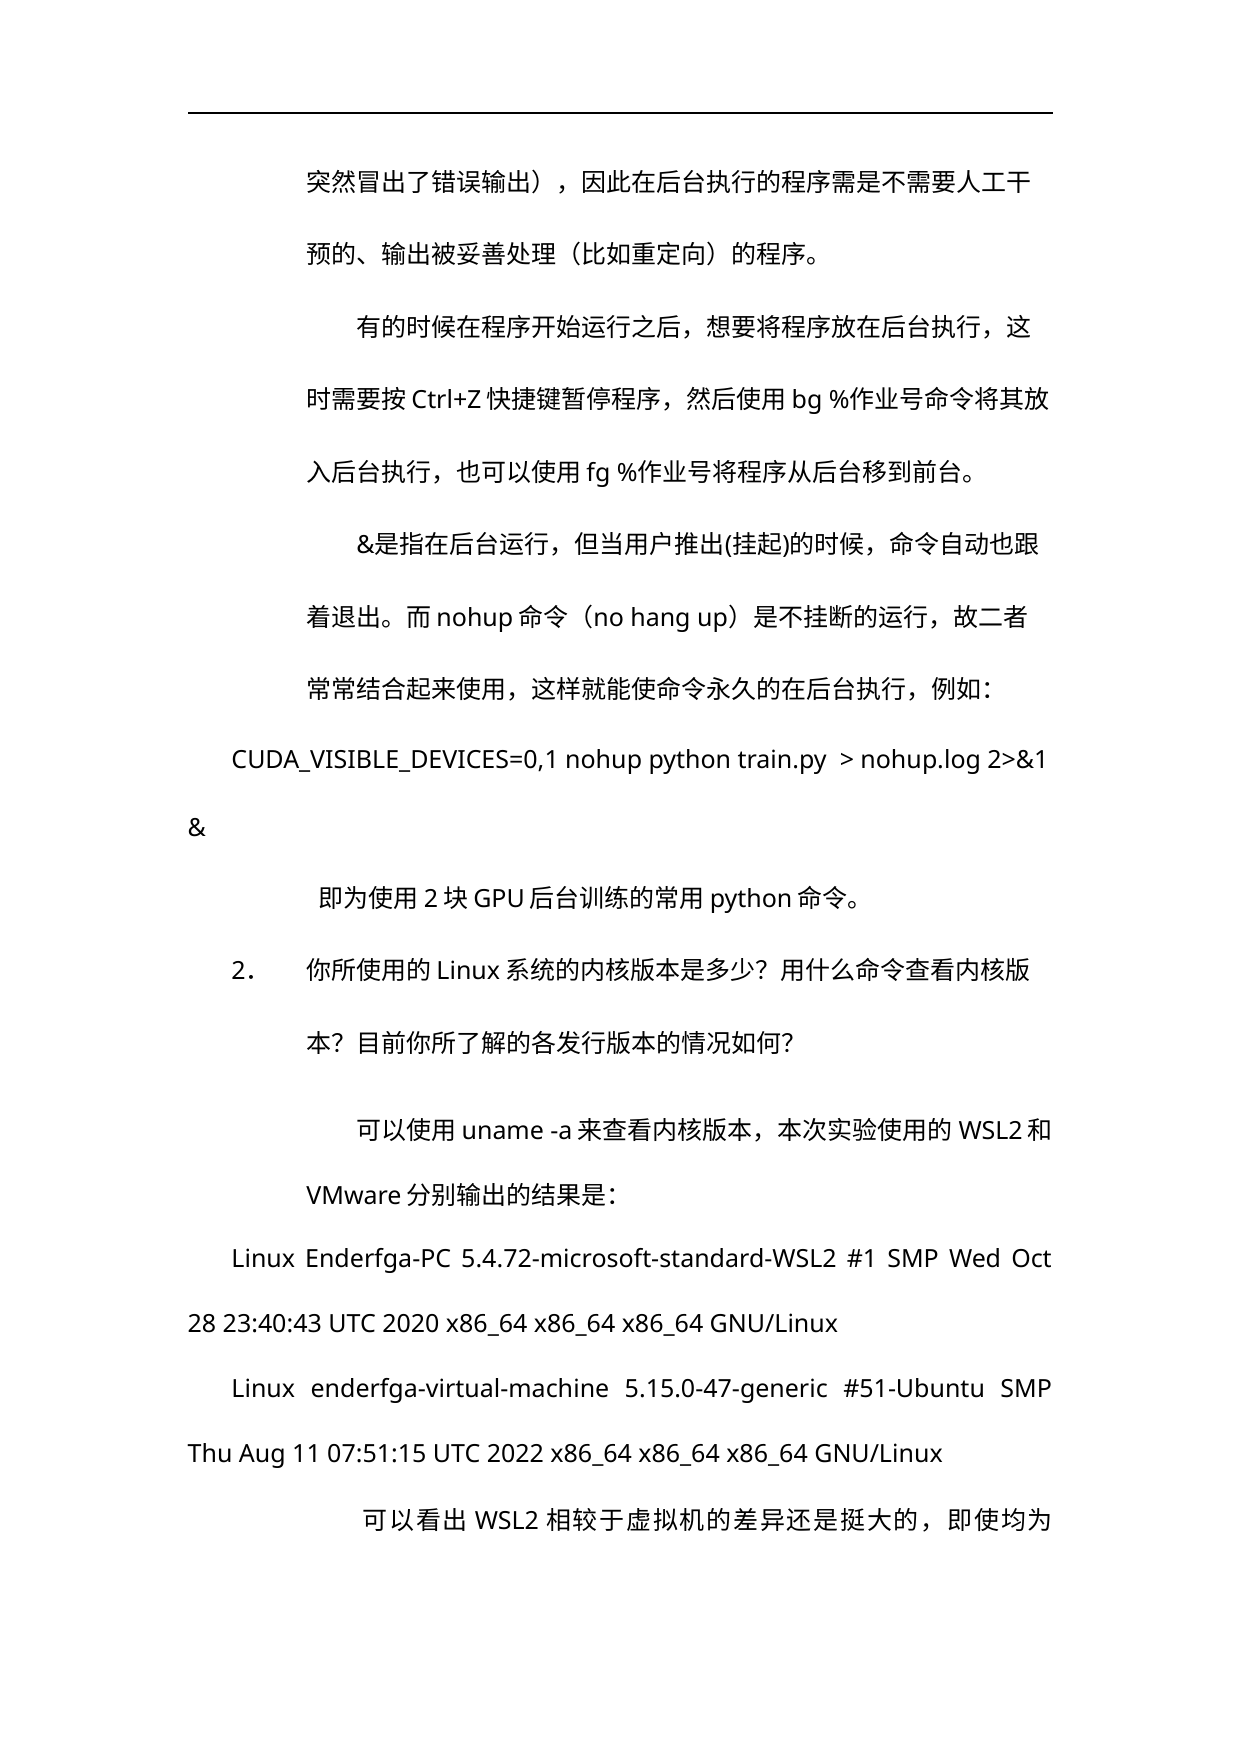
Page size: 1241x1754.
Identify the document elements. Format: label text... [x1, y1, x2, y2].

list 可以使用uname -a来查看内核版本，本次实验使用的WSL2和VMware分别输出的结果是： [306, 1096, 1053, 1226]
text Linux Enderfga-PC 5.4.72-microsoft-standard-WSL2 #1 SMP Wed Oct 28 23:40:43 UTC 2020 x86_64 x86_64 x86_64 GNU/Linux [187, 1226, 1053, 1356]
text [319, 1486, 1053, 1551]
list 你所使用的Linux系统的内核版本是多少？用什么命令查看内核版本？目前你所了解的各发行版本的情况如何？ [231, 951, 1053, 1059]
text CUDA_VISIBLE_DEVICES=0,1 nohup python train.py > nohup.log 2>&1 & [187, 742, 1053, 844]
list &是指在后台运行，但当用户推出(挂起)的时候，命令自动也跟着退出。而nohup命令（no hang up）是不挂断的运行，故二者常常结合起来使用，这样就能使命令永久的在后台执行，例如： [306, 524, 1053, 706]
list 有的时候在程序开始运行之后，想要将程序放在后台执行，这时需要按Ctrl+Z快捷键暂停程序，然后使用bg %作业号命令将其放入后台执行，也可以使用fg %作业号将程序从后台移到前台。 [306, 307, 1053, 488]
text 即为使用2块GPU后台训练的常用python命令。 [187, 878, 1053, 914]
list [306, 162, 1053, 271]
text Linux enderfga-virtual-machine 5.15.0-47-generic #51-Ubuntu SMP Thu Aug 11 07:51:15 UTC 2022 x86_64 x86_64 x86_64 GNU/Linux [187, 1356, 1053, 1486]
